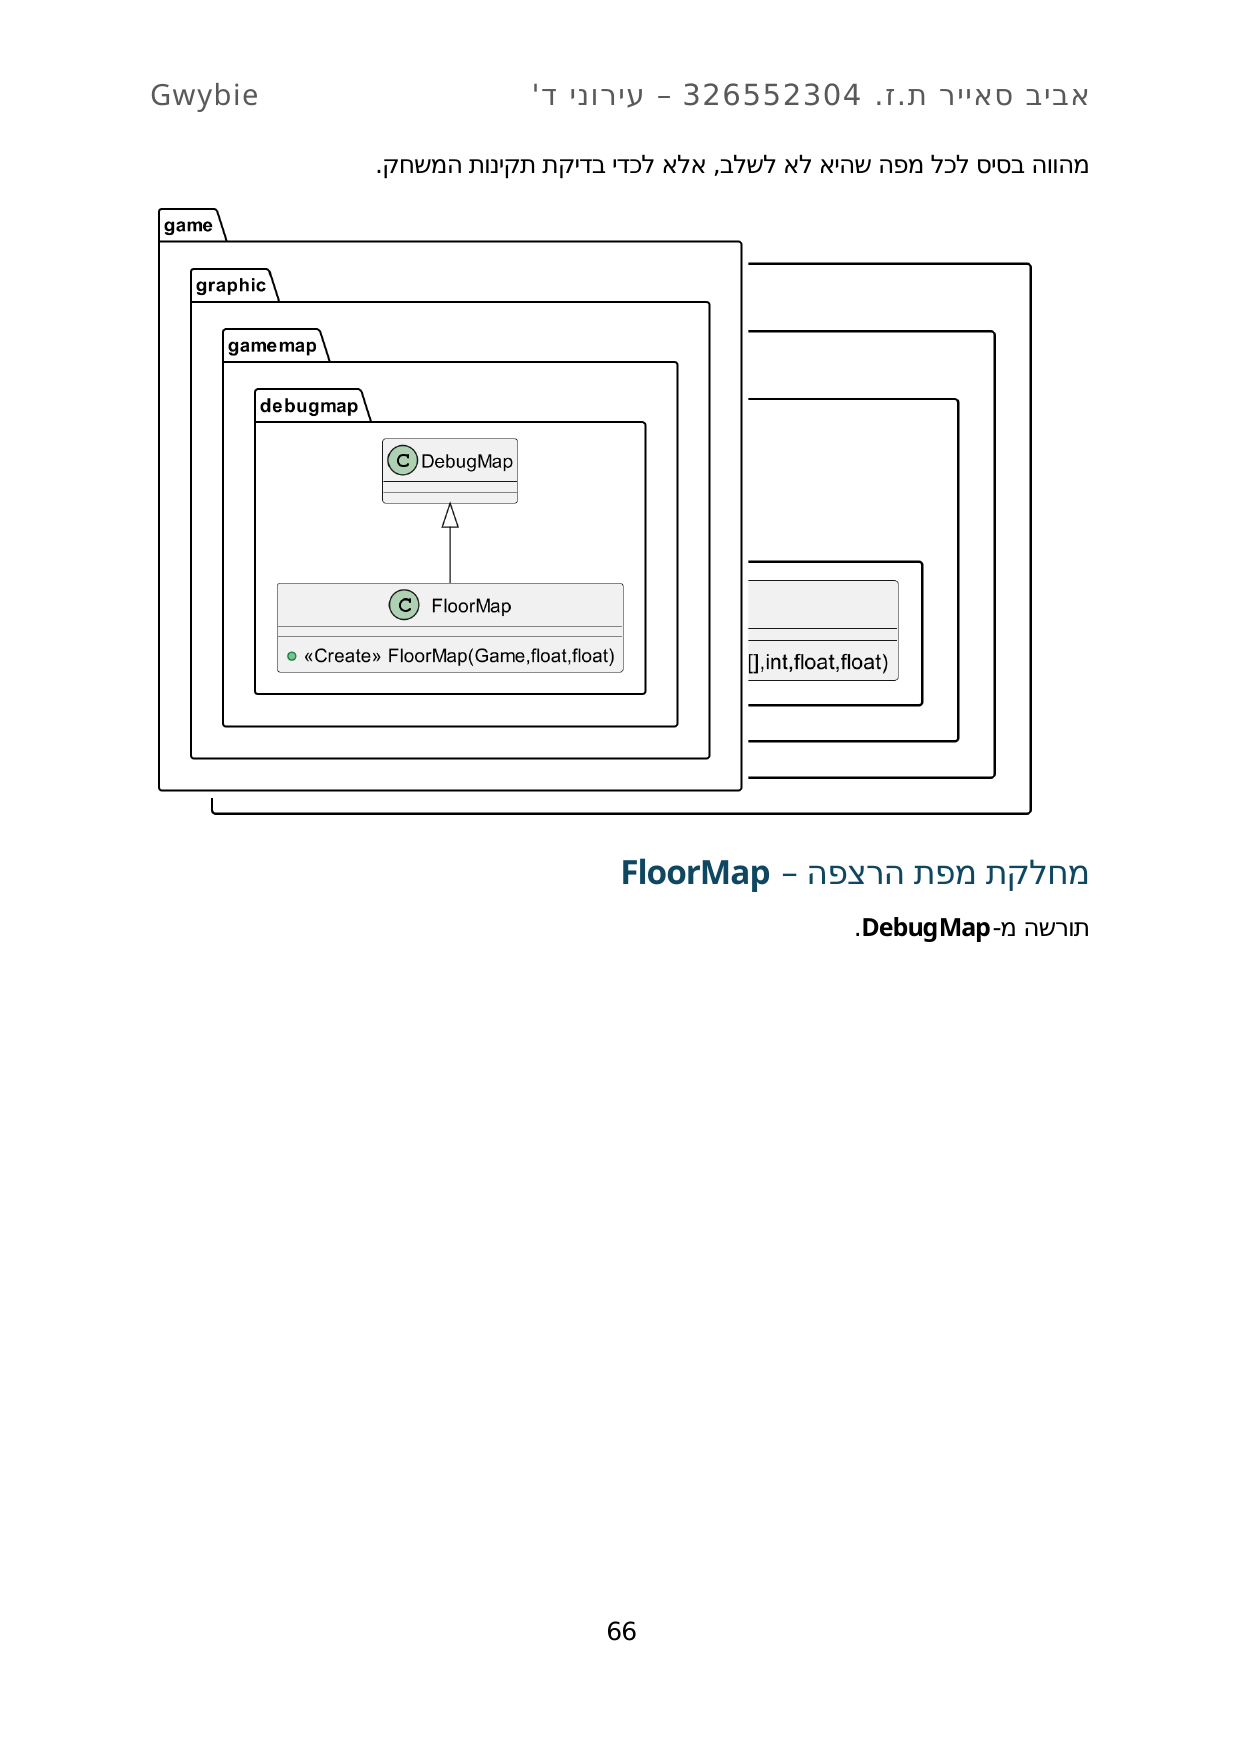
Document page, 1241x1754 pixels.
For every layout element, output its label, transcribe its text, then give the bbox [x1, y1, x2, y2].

text מהווה בסיס לכל מפה שהיא לא לשלב, אלא לכדי בדיקת תקינות המשחק. [150, 150, 1090, 179]
text תורשה מ-DebugMap. [150, 909, 1090, 943]
picture [150, 200, 1038, 822]
